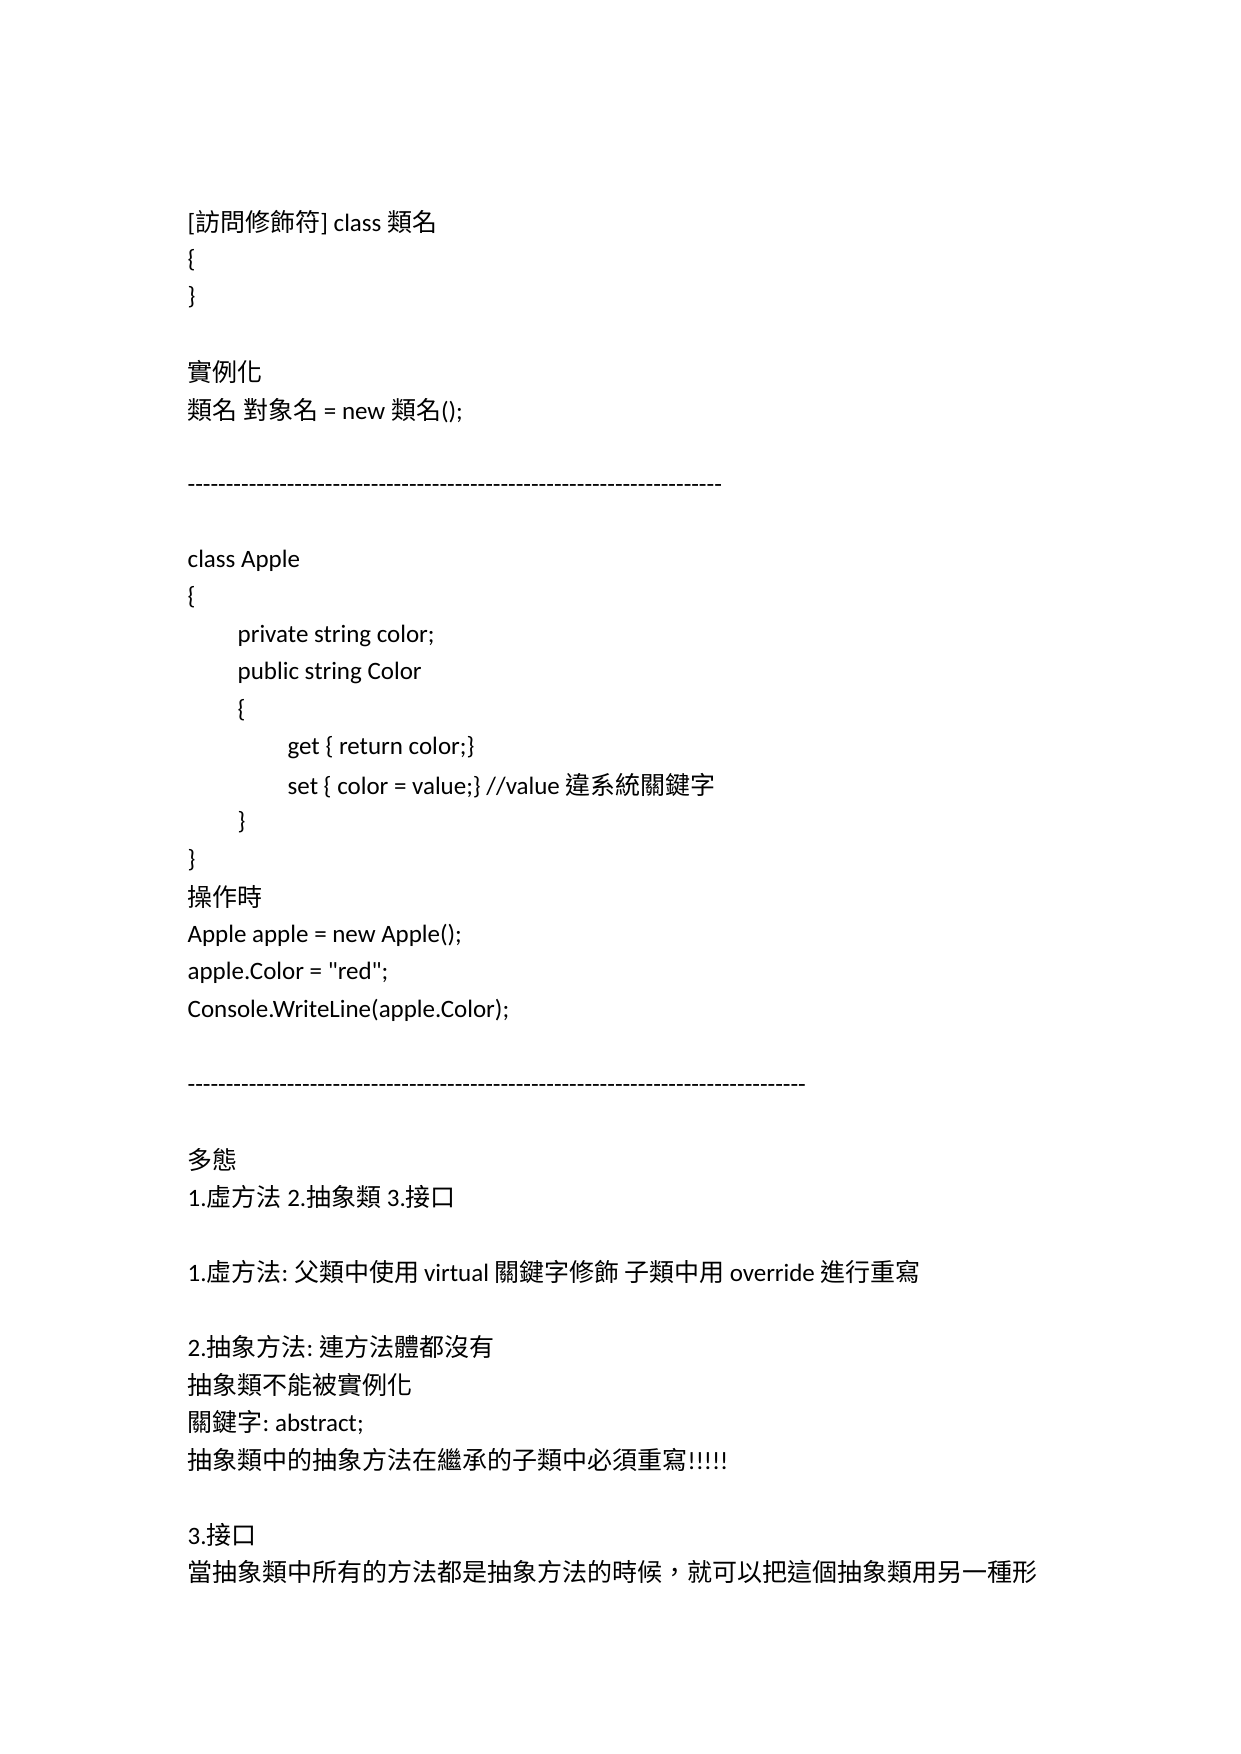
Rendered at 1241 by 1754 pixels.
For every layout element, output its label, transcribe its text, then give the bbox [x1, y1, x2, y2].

text class Apple [187, 539, 1053, 577]
text } [187, 802, 1053, 839]
text 抽象類中的抽象方法在繼承的子類中必須重寫!!!!! [187, 1439, 1053, 1477]
text 1.虛方法 2.抽象類 3.接口 [187, 1177, 1053, 1214]
text [訪問修飾符] class 類名 [187, 202, 1053, 239]
text set { color = value;} //value違系統關鍵字 [187, 764, 1053, 802]
text { [187, 239, 1053, 277]
text 1.虛方法: 父類中使用virtual關鍵字修飾 子類中用override進行重寫 [187, 1252, 1053, 1289]
text 多態 [187, 1139, 1053, 1177]
text 實例化 [187, 352, 1053, 389]
text } [187, 277, 1053, 314]
text ---------------------------------------------------------------------- [187, 464, 1053, 502]
text 3.接口 [187, 1514, 1053, 1552]
text private string color; [187, 614, 1053, 652]
text } [187, 839, 1053, 877]
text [187, 1552, 1053, 1589]
text get { return color;} [187, 727, 1053, 764]
text { [187, 577, 1053, 614]
text 操作時 [187, 877, 1053, 914]
text apple.Color = "red"; [187, 952, 1053, 989]
text Console.WriteLine(apple.Color); [187, 989, 1053, 1027]
text --------------------------------------------------------------------------------- [187, 1064, 1053, 1102]
text 抽象類不能被實例化 [187, 1364, 1053, 1402]
text 2.抽象方法: 連方法體都沒有 [187, 1327, 1053, 1364]
text { [187, 689, 1053, 727]
text 關鍵字: abstract; [187, 1402, 1053, 1439]
text 類名 對象名 = new 類名(); [187, 389, 1053, 427]
text public string Color [187, 652, 1053, 689]
text Apple apple = new Apple(); [187, 914, 1053, 952]
